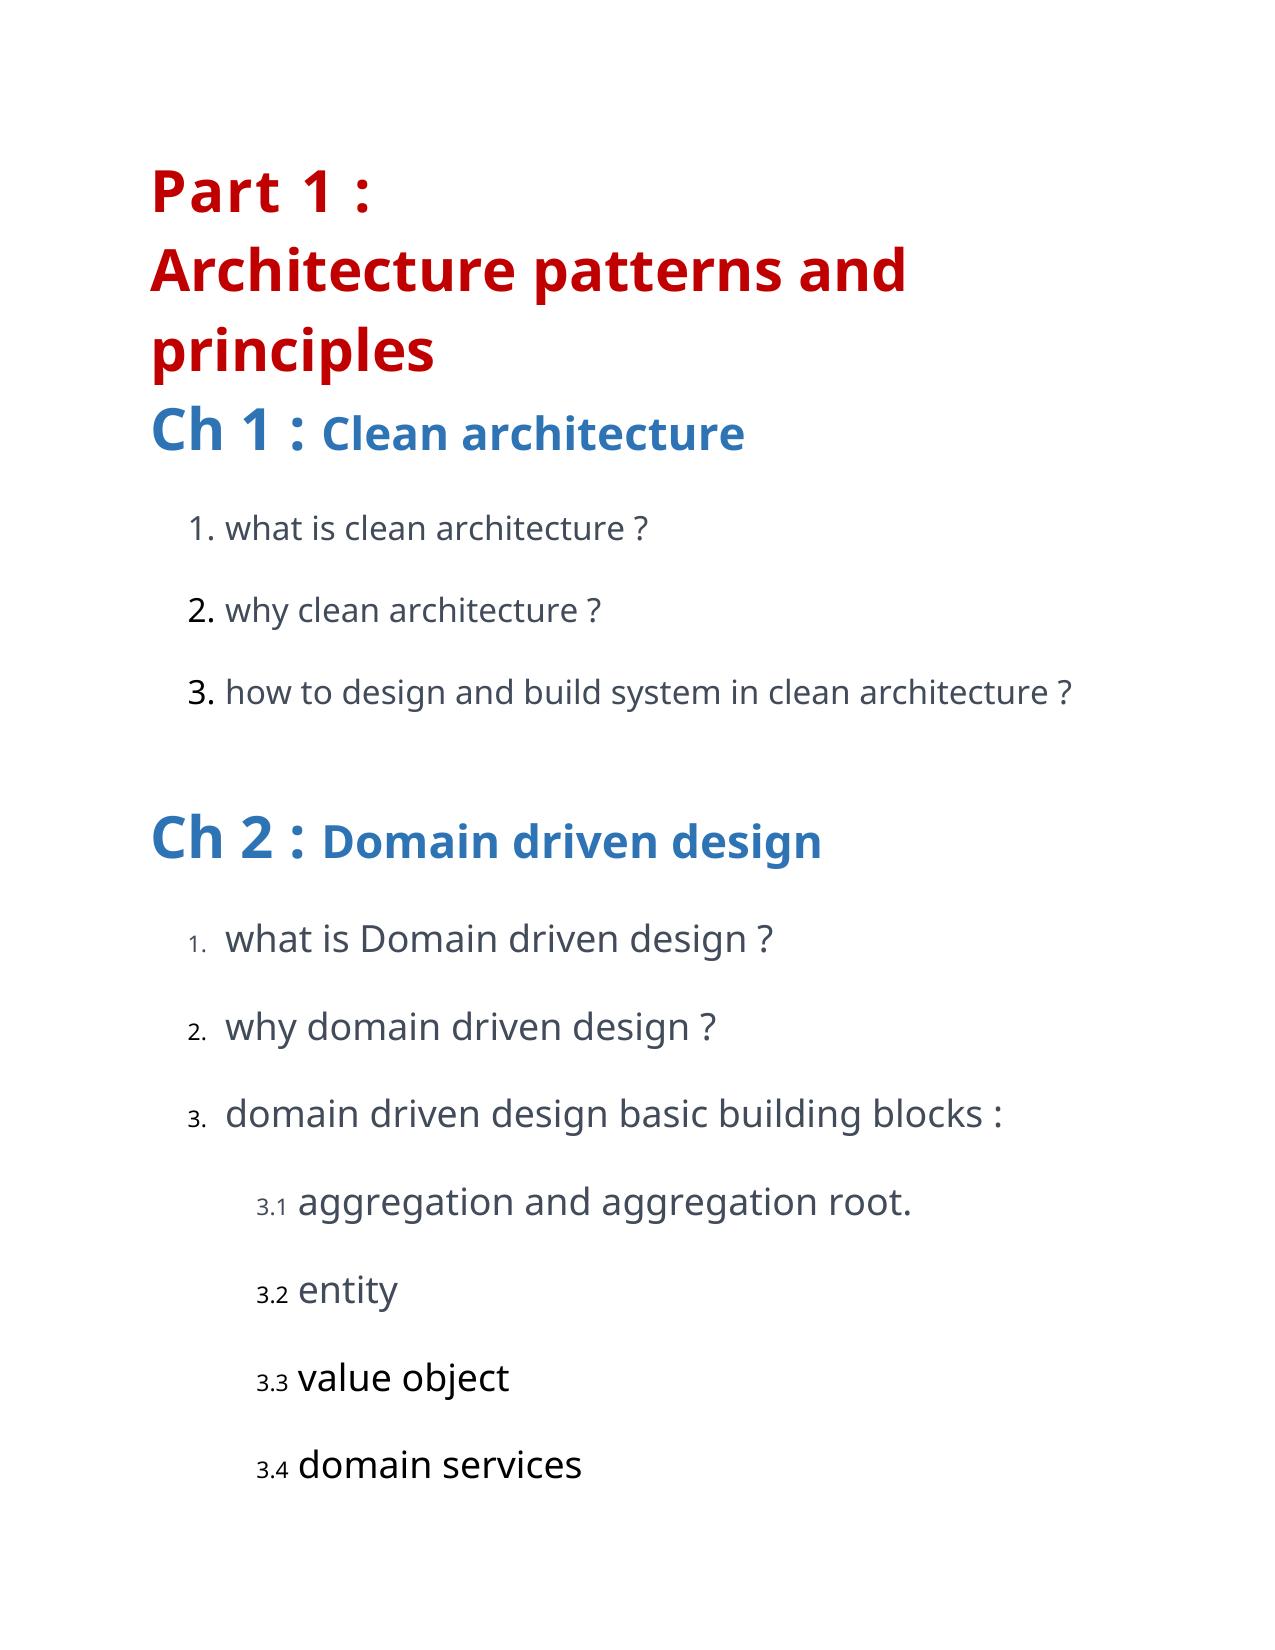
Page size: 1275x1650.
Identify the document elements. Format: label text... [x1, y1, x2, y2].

list value object [256, 1351, 1125, 1402]
list how to design and build system in clean architecture ? [187, 669, 1125, 714]
list entity [256, 1263, 1125, 1314]
list what is clean architecture ? [187, 504, 1125, 550]
list domain services [256, 1439, 1125, 1490]
list why clean architecture ? [187, 587, 1125, 632]
list domain driven design basic building blocks : [187, 1088, 1125, 1139]
subtitle Ch 1 : Clean architecture [150, 388, 1125, 468]
text Part 1 : Architecture patterns and principles [150, 150, 1125, 388]
list why domain driven design ? [187, 1000, 1125, 1051]
list aggregation and aggregation root. [256, 1176, 1125, 1227]
subtitle Ch 2 : Domain driven design [150, 796, 1125, 876]
list what is Domain driven design ? [187, 912, 1125, 963]
